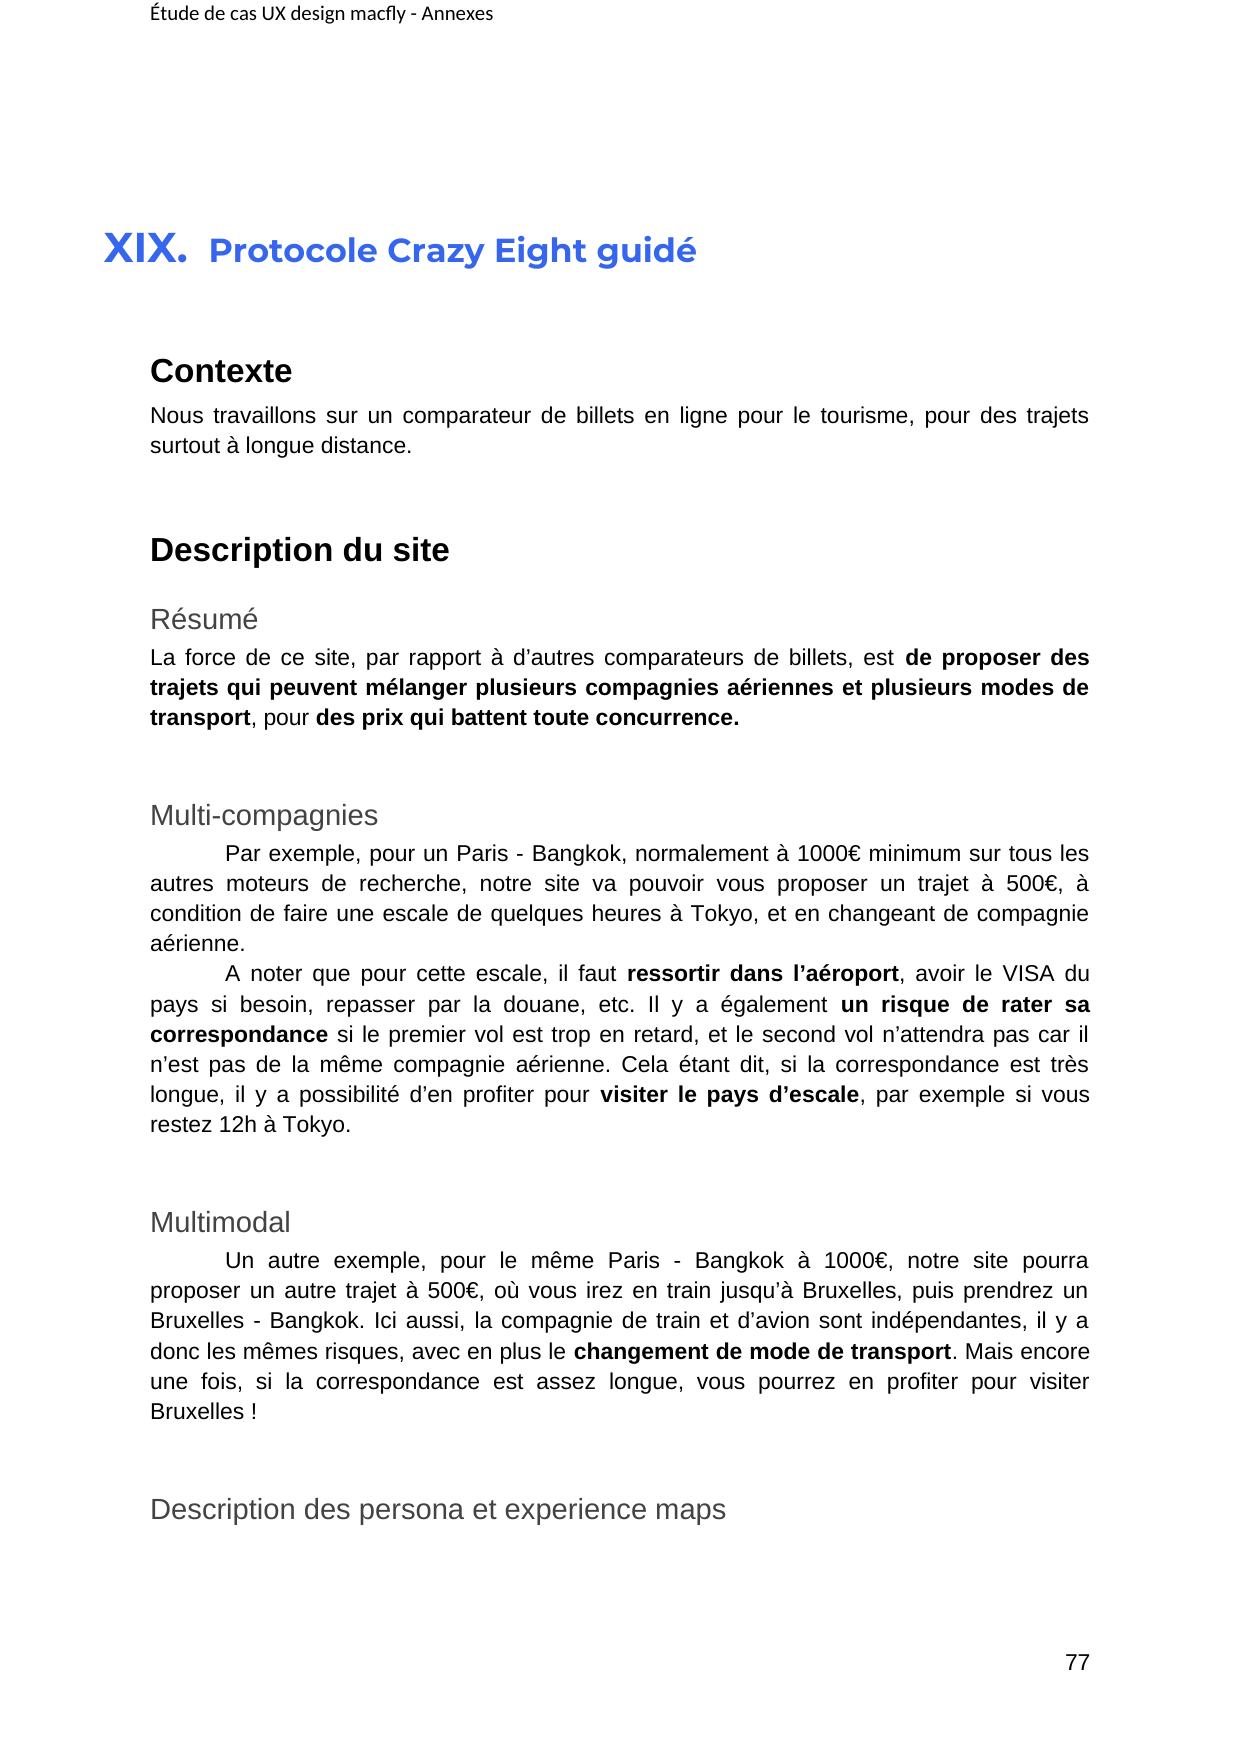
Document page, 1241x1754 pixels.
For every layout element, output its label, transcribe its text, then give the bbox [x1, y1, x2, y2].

text Nous travaillons sur un comparateur de billets en ligne pour le tourisme, pour des trajets surtout à longue distance. [150, 402, 1090, 458]
subtitle Protocole Crazy Eight guidé [187, 222, 1090, 313]
subtitle Description du site [150, 530, 1090, 568]
text Par exemple, pour un Paris - Bangkok, normalement à 1000€ minimum sur tous les autres moteurs de recherche, notre site va pouvoir vous proposer un trajet à 500€, à condition de faire une escale de quelques heures à Tokyo, et en changeant de compagnie aérienne. [150, 839, 1090, 957]
subtitle Multi-compagnies [150, 798, 1090, 831]
subtitle Multimodal [150, 1205, 1090, 1239]
text Un autre exemple, pour le même Paris - Bangkok à 1000€, notre site pourra proposer un autre trajet à 500€, où vous irez en train jusqu’à Bruxelles, puis prendrez un Bruxelles - Bangkok. Ici aussi, la compagnie de train et d’avion sont indépendantes, il y a donc les mêmes risques, avec en plus le changement de mode de transport. Mais encore une fois, si la correspondance est assez longue, vous pourrez en profiter pour visiter Bruxelles ! [150, 1247, 1090, 1424]
text La force de ce site, par rapport à d’autres comparateurs de billets, est de proposer des trajets qui peuvent mélanger plusieurs compagnies aériennes et plusieurs modes de transport, pour des prix qui battent toute concurrence. [150, 643, 1090, 730]
subtitle Description des persona et experience maps [150, 1492, 1090, 1525]
subtitle Résumé [150, 602, 1090, 635]
subtitle Contexte [150, 351, 1090, 389]
text A noter que pour cette escale, il faut ressortir dans l’aéroport, avoir le VISA du pays si besoin, repasser par la douane, etc. Il y a également un risque de rater sa correspondance si le premier vol est trop en retard, et le second vol n’attendra pas car il n’est pas de la même compagnie aérienne. Cela étant dit, si la correspondance est très longue, il y a possibilité d’en profiter pour visiter le pays d’escale, par exemple si vous restez 12h à Tokyo. [150, 960, 1090, 1138]
